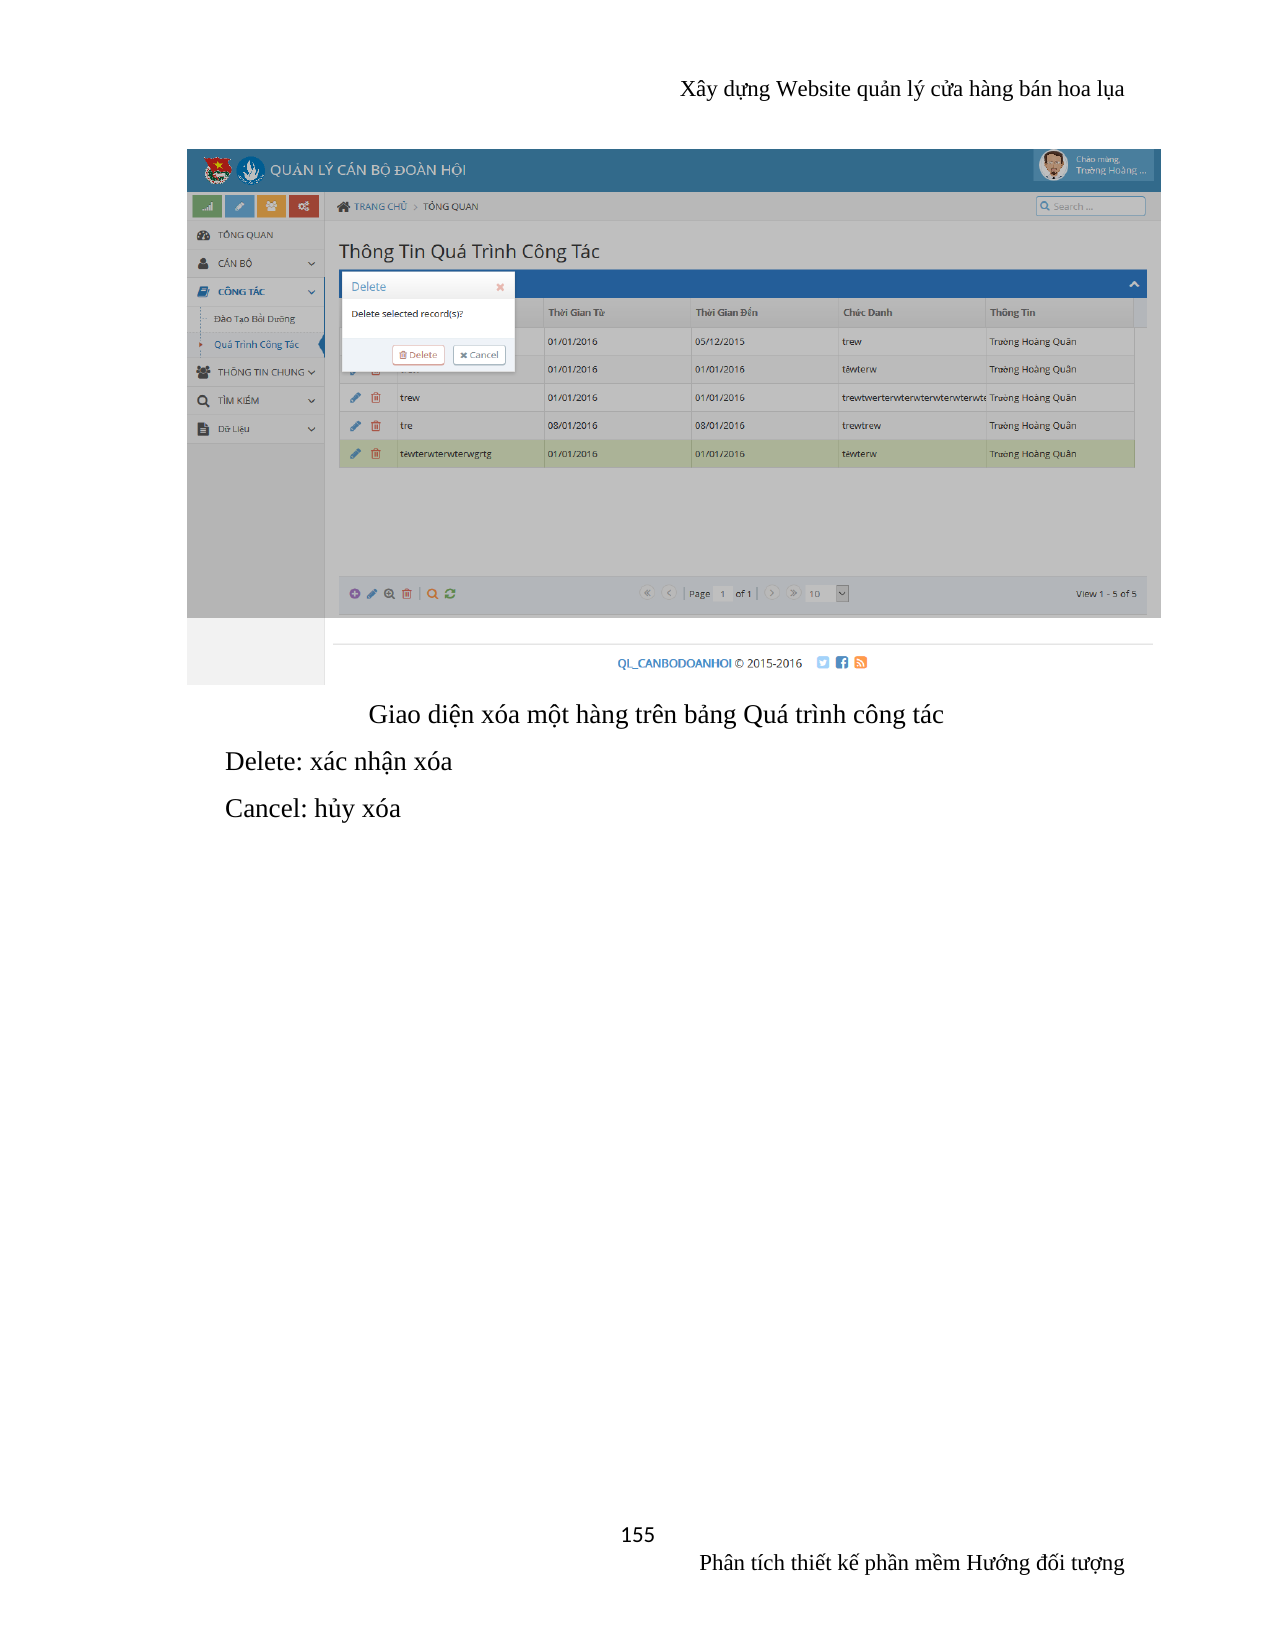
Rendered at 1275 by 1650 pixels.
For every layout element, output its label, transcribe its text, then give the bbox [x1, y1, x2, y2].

list Delete: xác nhận xóa [187, 745, 1125, 776]
list Cancel: hủy xóa [187, 792, 1125, 823]
picture [187, 149, 1161, 685]
list Giao diện xóa một hàng trên bảng Quá trình công tác [187, 698, 1125, 729]
